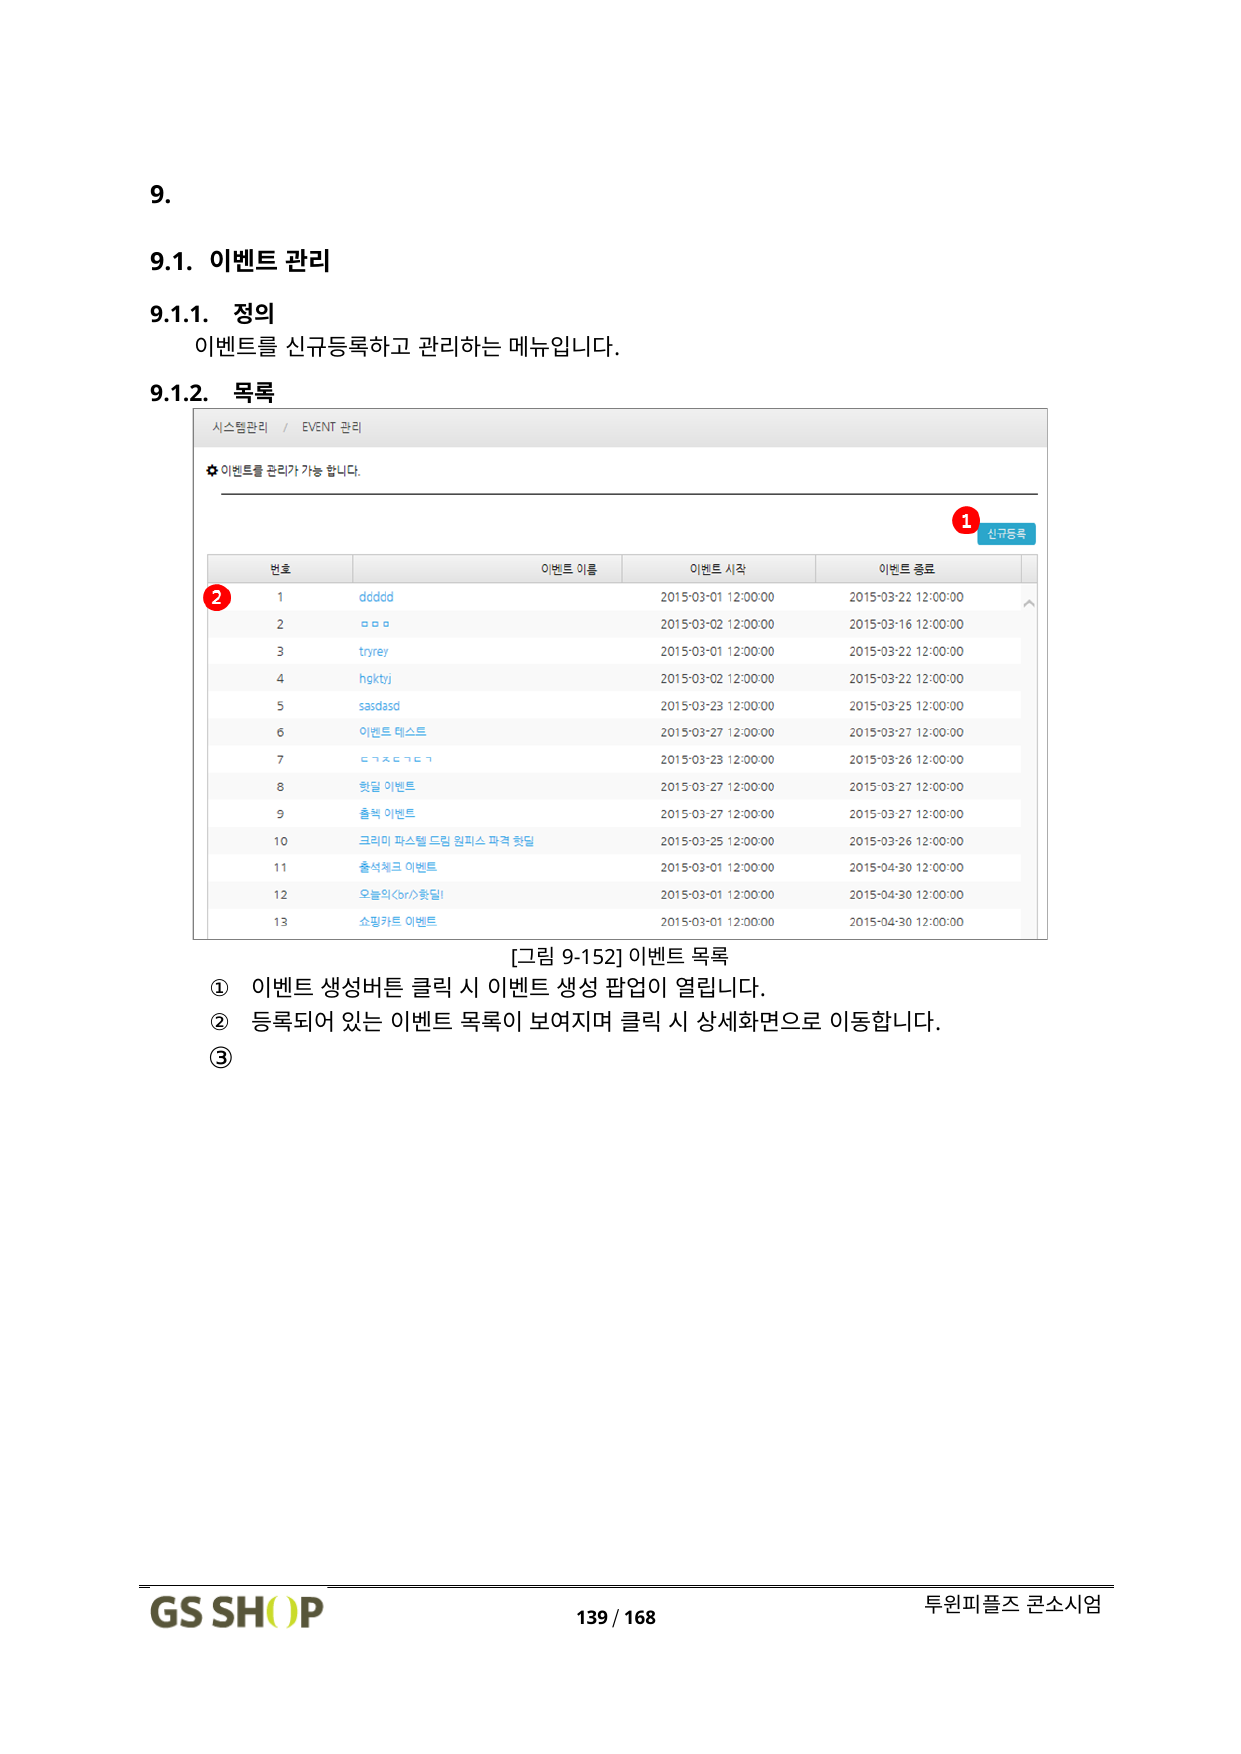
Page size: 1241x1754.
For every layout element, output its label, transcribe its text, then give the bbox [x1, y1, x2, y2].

picture [150, 1587, 328, 1631]
subtitle 이벤트 관리 [150, 241, 1090, 278]
subtitle 목록 [150, 375, 1067, 408]
text 이벤트를 신규등록하고 관리하는 메뉴입니다. [194, 329, 1090, 362]
subtitle 정의 [150, 296, 1067, 329]
picture [192, 408, 1048, 940]
subtitle 이벤트 생성버튼 클릭 시 이벤트 생성 팝업이 열립니다. [209, 970, 1090, 1003]
subtitle 등록되어 있는 이벤트 목록이 보여지며 클릭 시 상세화면으로 이동합니다. [209, 1003, 1090, 1037]
